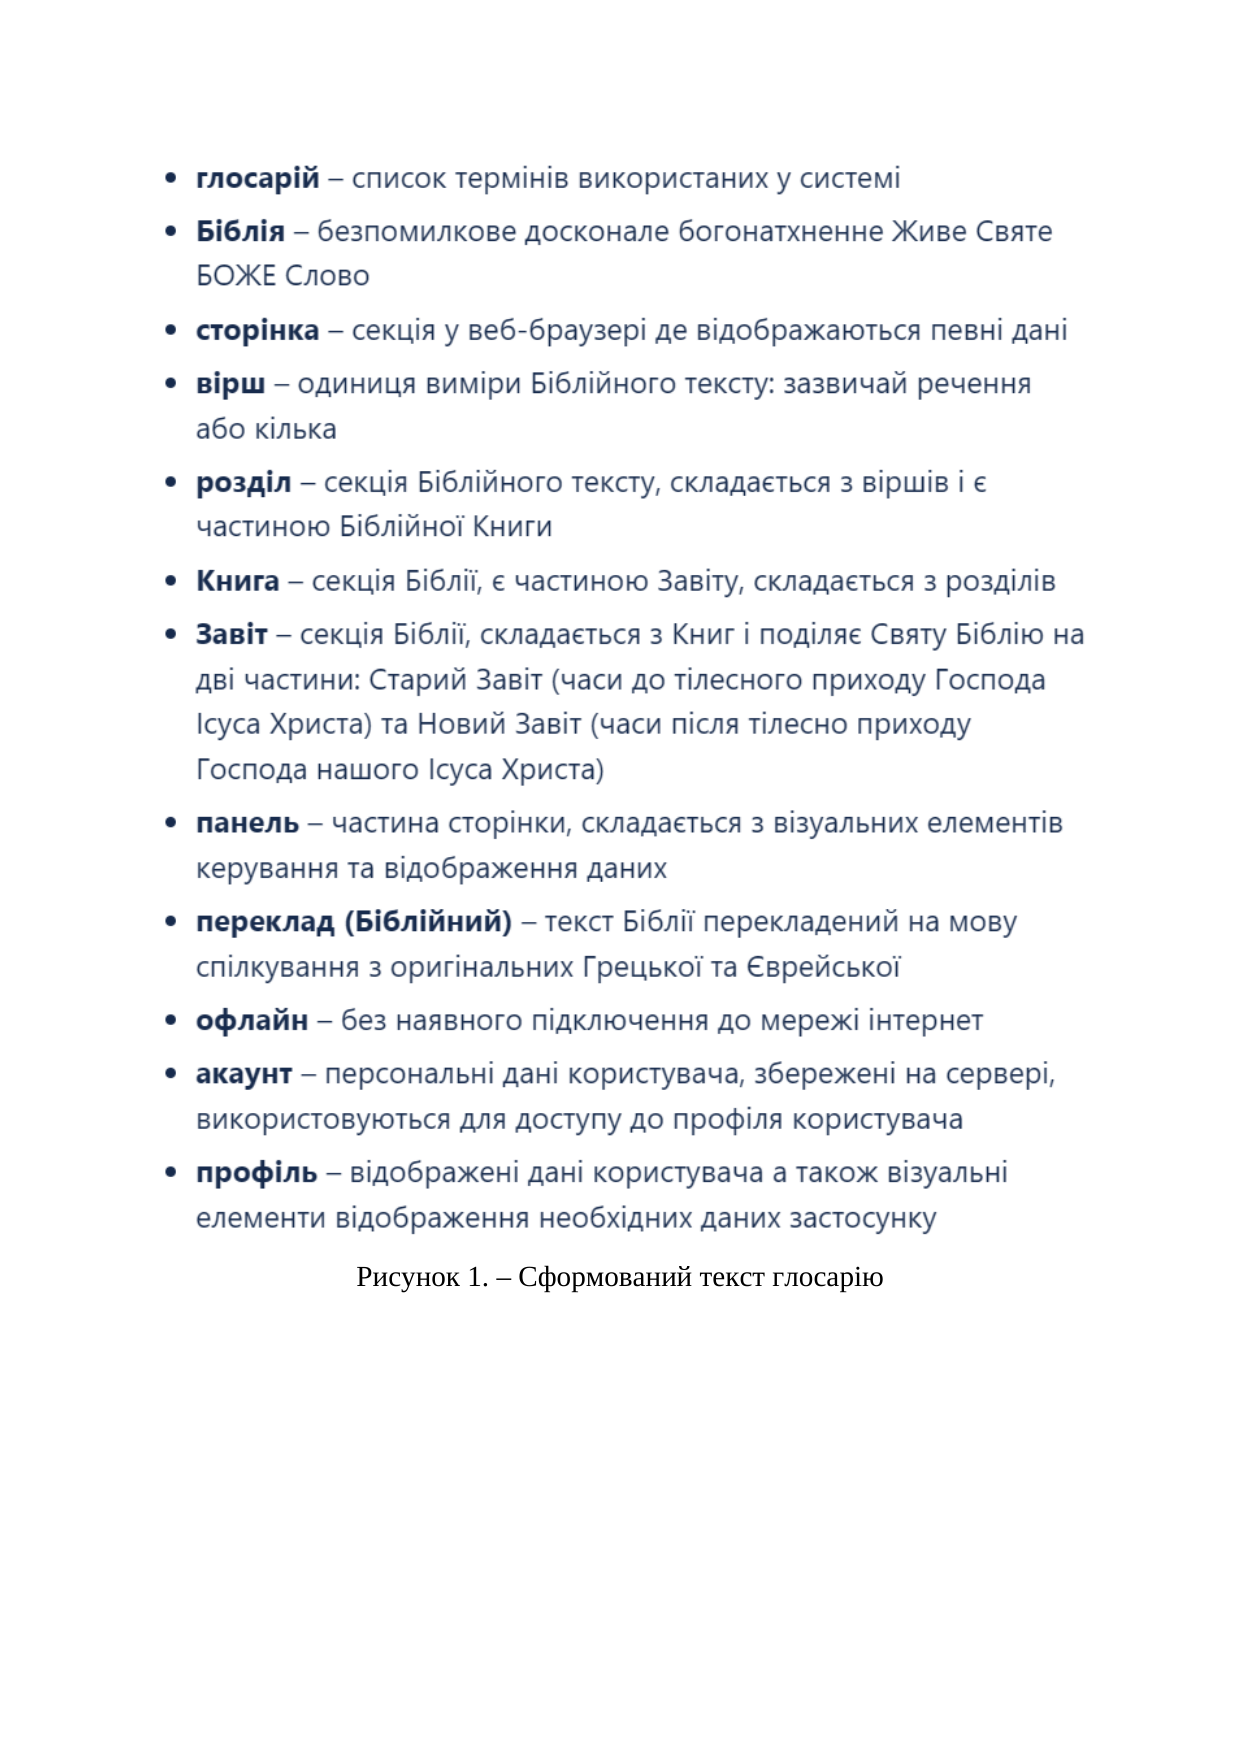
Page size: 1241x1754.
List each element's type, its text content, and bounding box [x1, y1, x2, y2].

text Рисунок 1. – Сформований текст глосарію [150, 1259, 1090, 1292]
picture [150, 150, 1091, 1242]
